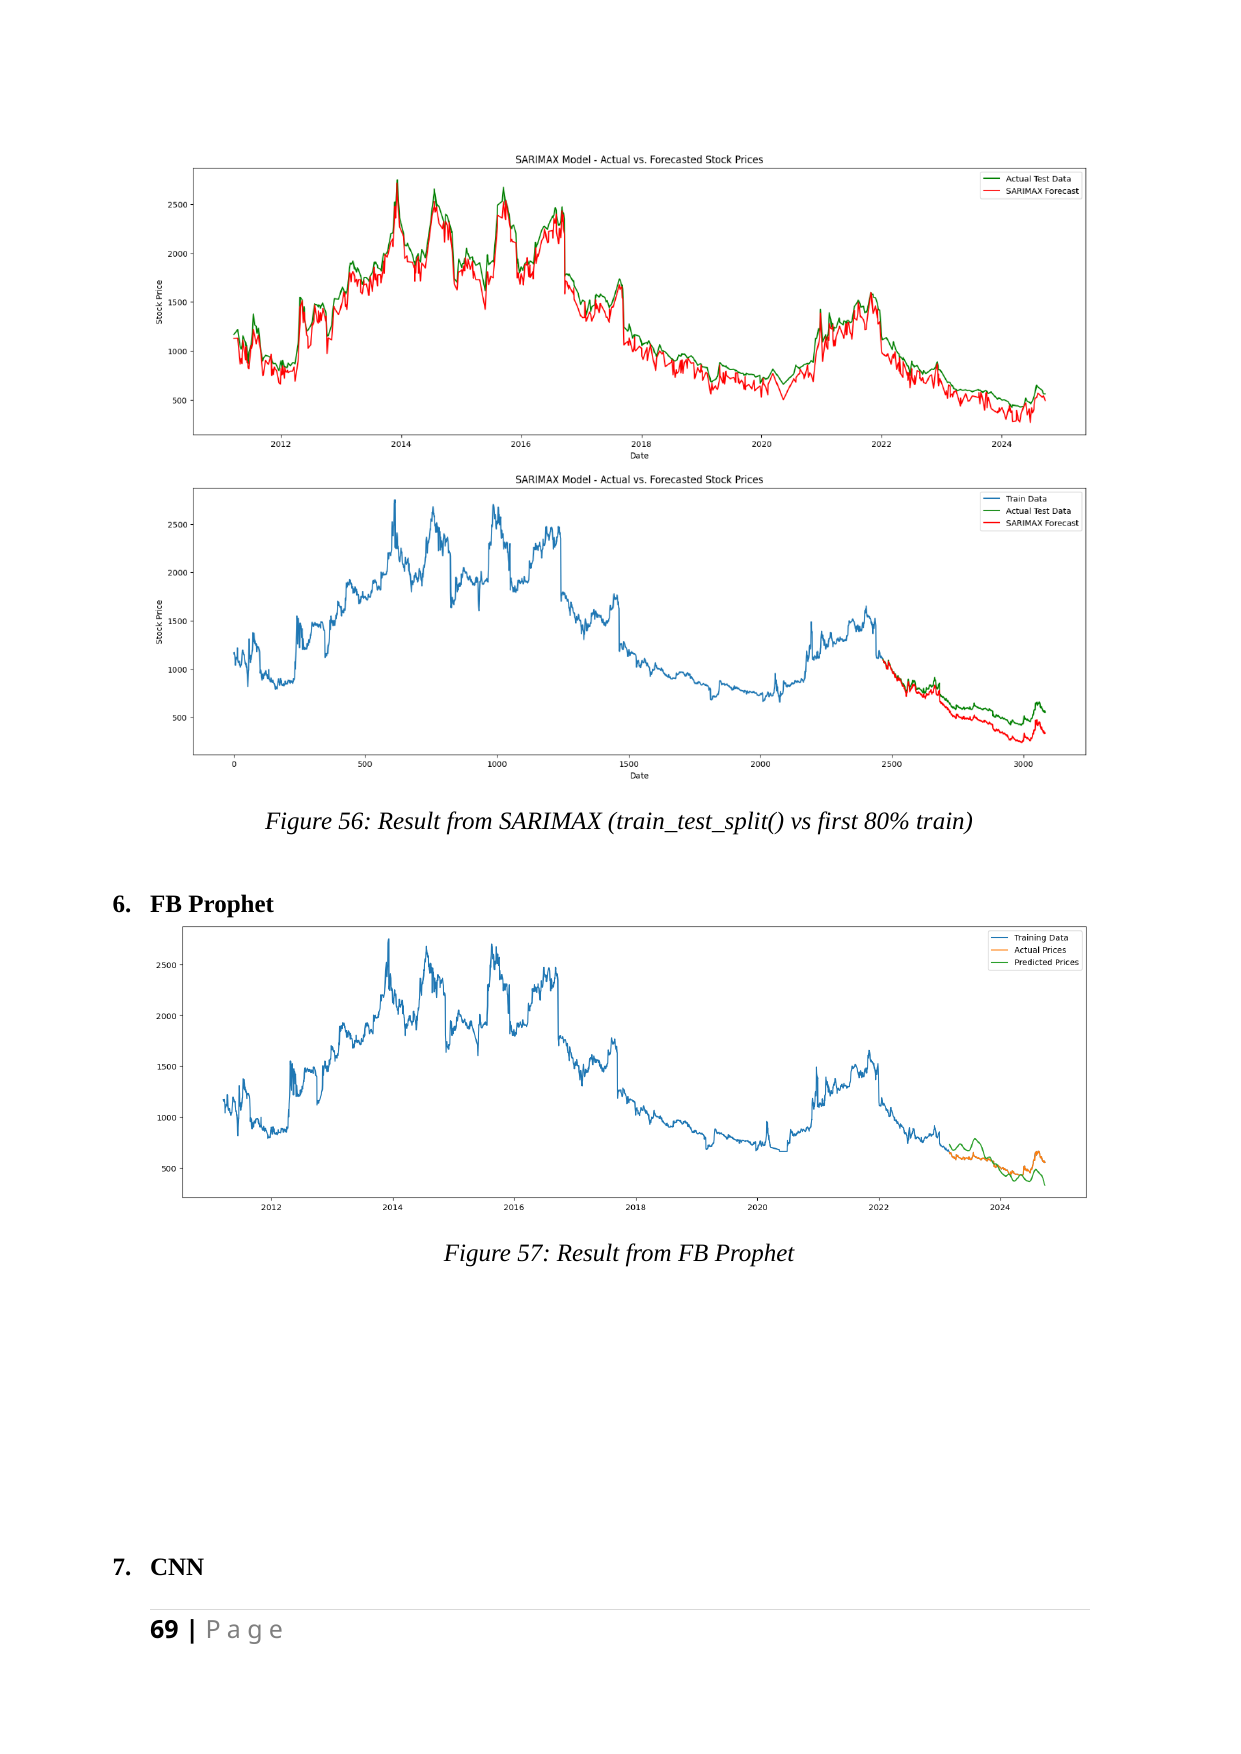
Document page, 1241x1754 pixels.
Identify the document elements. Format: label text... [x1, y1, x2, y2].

text Figure 57: Result from FB Prophet [150, 1238, 1090, 1267]
picture [150, 922, 1091, 1217]
picture [150, 470, 1091, 785]
list FB Prophet [112, 889, 1090, 918]
list CNN [112, 1552, 1090, 1581]
text Figure 56: Result from SARIMAX (train_test_split() vs first 80% train) [150, 806, 1090, 835]
picture [150, 150, 1091, 465]
